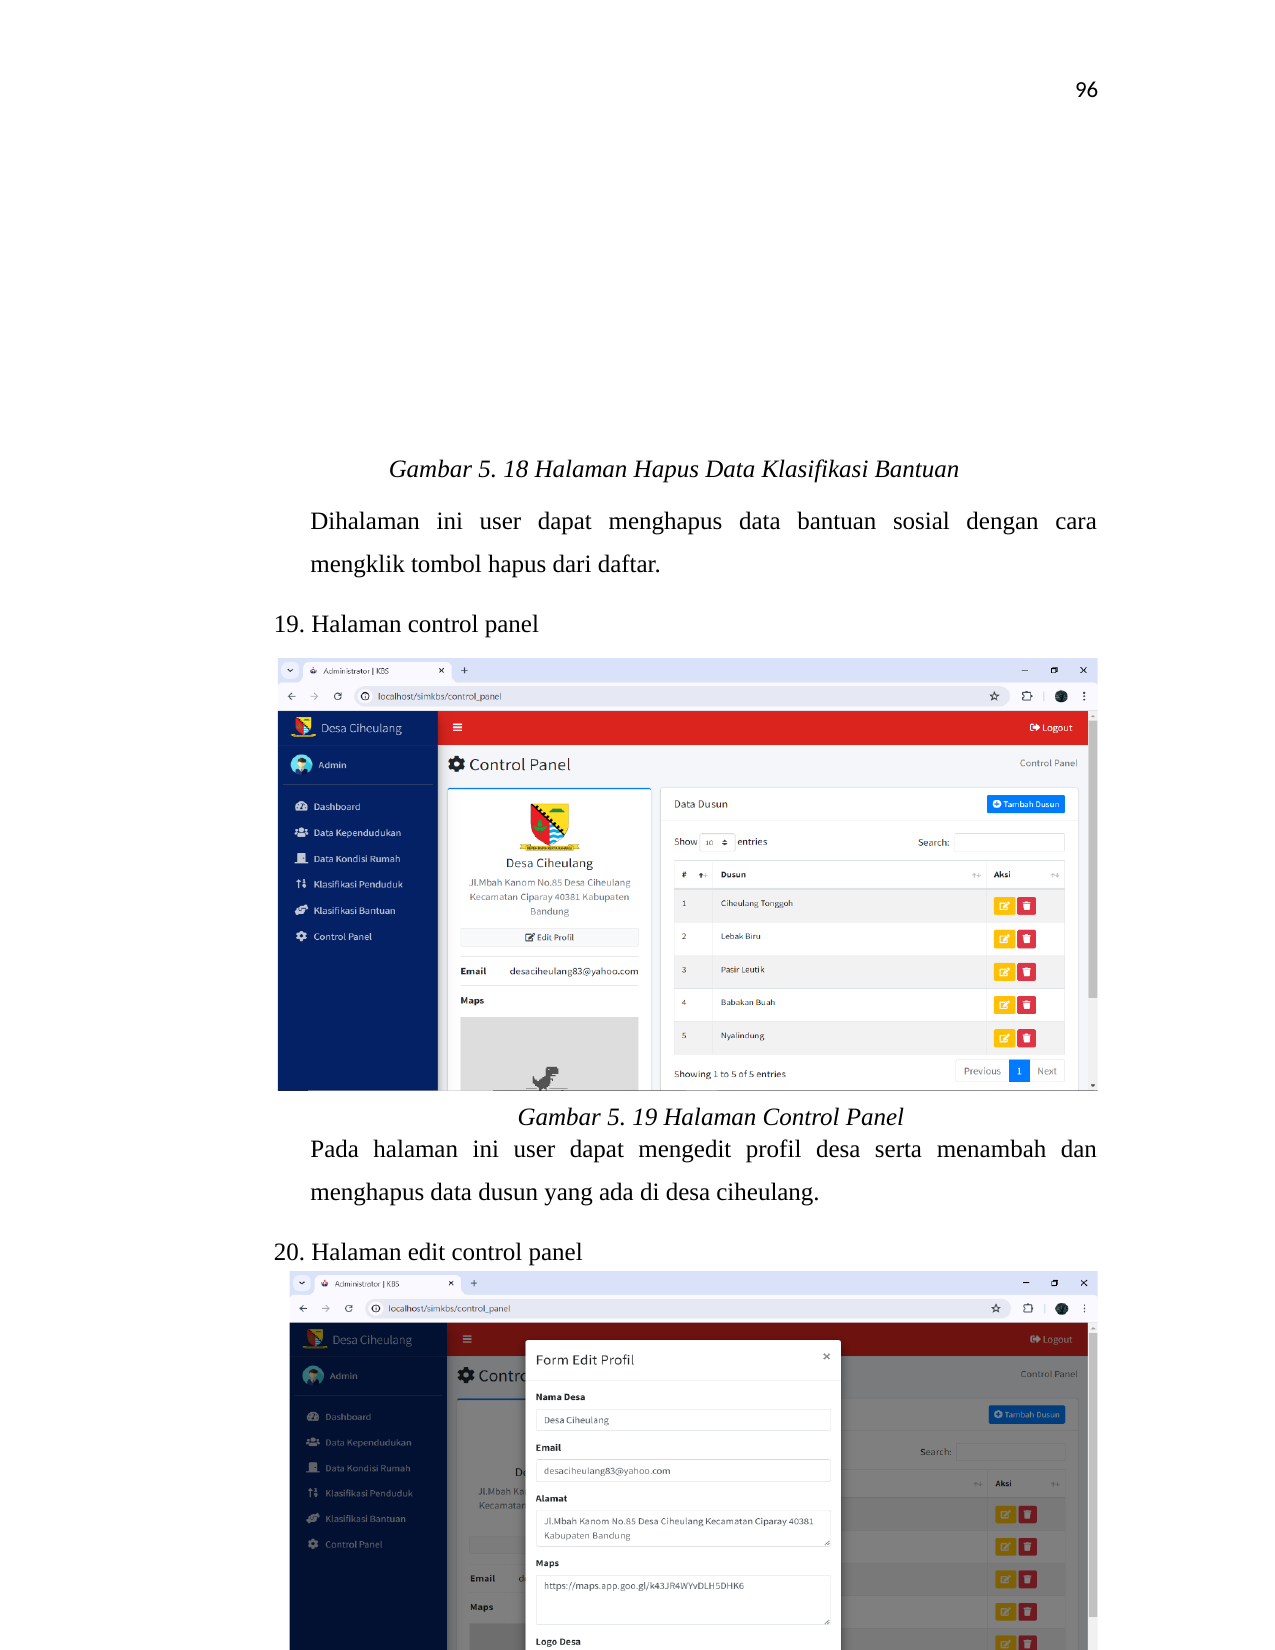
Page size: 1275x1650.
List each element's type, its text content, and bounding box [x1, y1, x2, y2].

list Halaman control panel [274, 609, 1098, 638]
list Halaman edit control panel [274, 1237, 1098, 1266]
text Pada halaman ini user dapat mengedit profil desa serta menambah dan menghapus data dusun yang ada di desa ciheulang. [310, 1134, 1098, 1206]
picture [289, 1271, 1098, 1650]
text Dihalaman ini user dapat menghapus data bantuan sosial dengan cara mengklik tombol hapus dari daftar. [310, 506, 1098, 578]
picture [277, 658, 1098, 1091]
